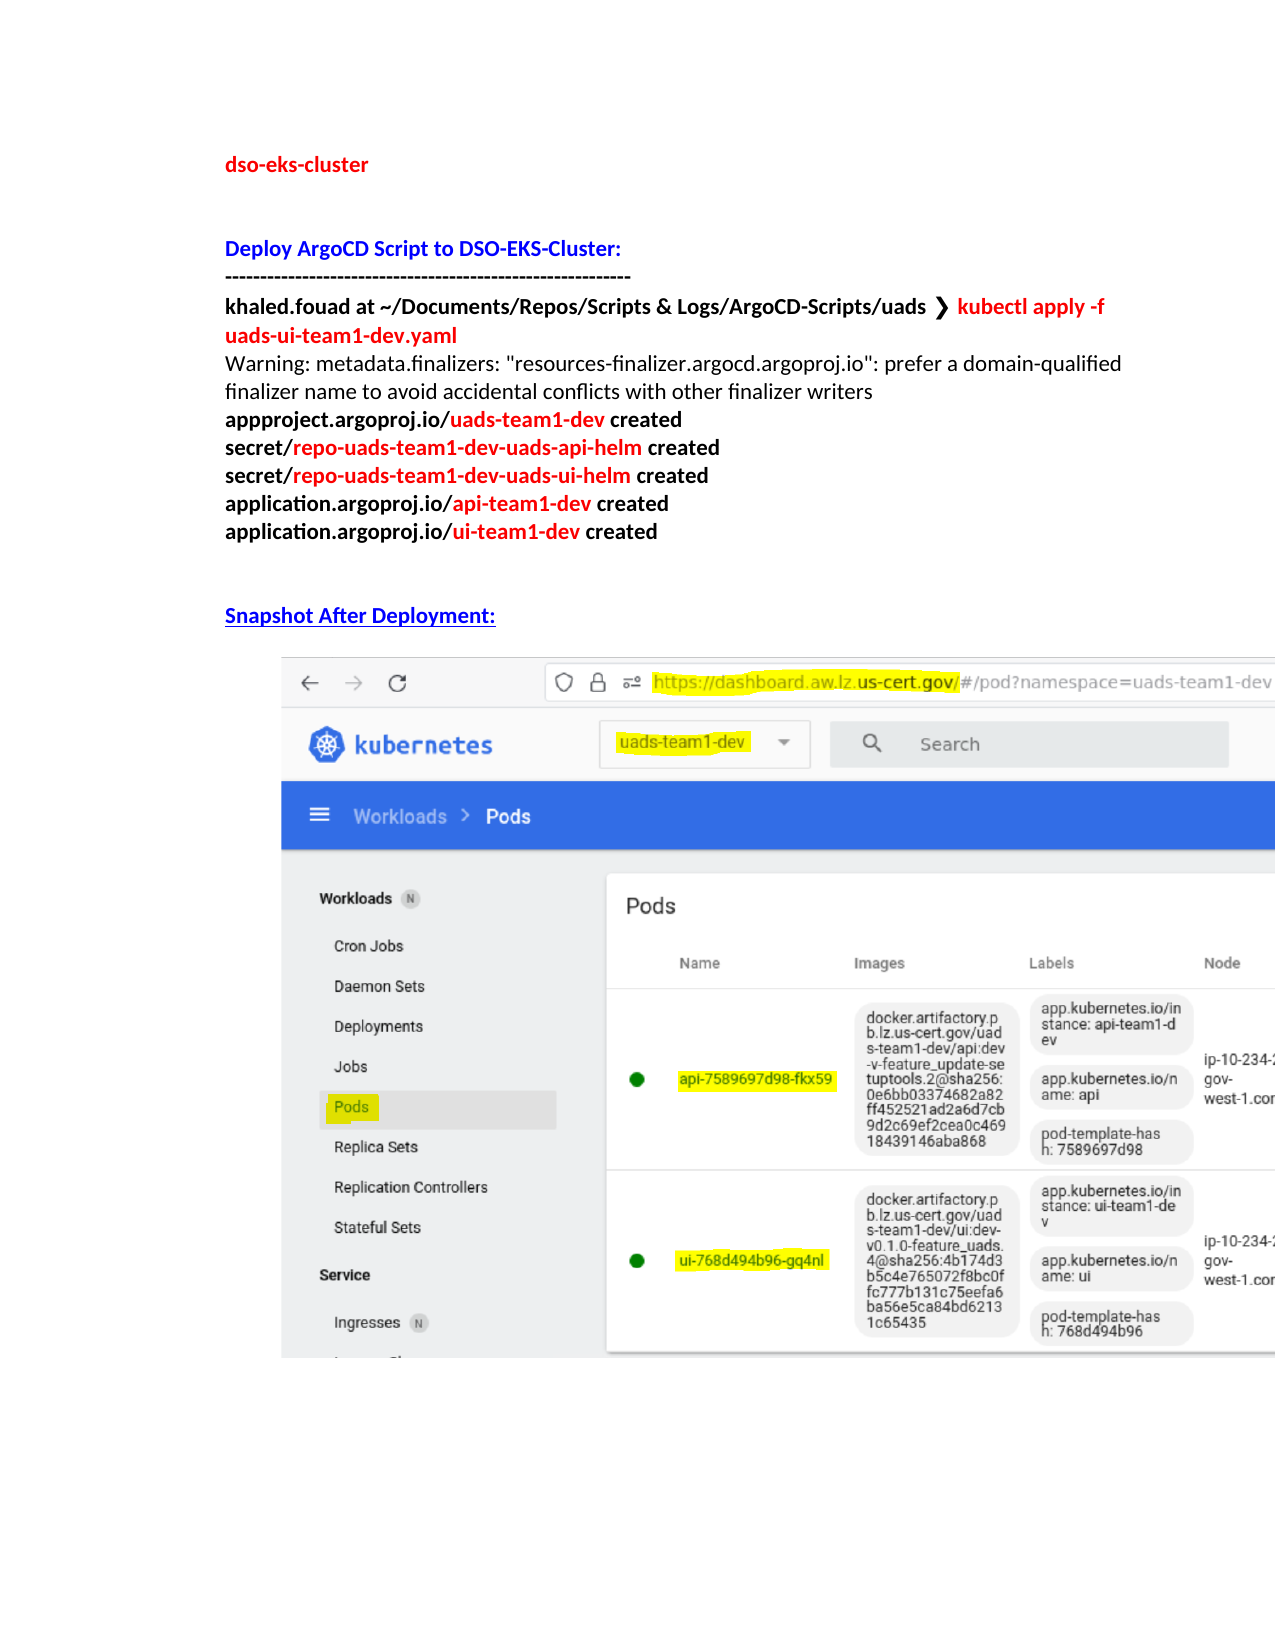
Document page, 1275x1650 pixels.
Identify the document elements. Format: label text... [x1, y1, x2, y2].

text Snapshot After Deployment: [225, 602, 1125, 629]
text ---------------------------------------------------------- [225, 262, 1125, 290]
text dso-eks-cluster [225, 150, 1125, 178]
text application.argoproj.io/api-team1-dev created [225, 489, 1125, 517]
text Deploy ArgoCD Script to DSO-EKS-Cluster: [225, 234, 1125, 262]
text appproject.argoproj.io/uads-team1-dev created [225, 405, 1125, 433]
picture [281, 657, 1275, 1358]
text secret/repo-uads-team1-dev-uads-ui-helm created [225, 461, 1125, 489]
text khaled.fouad at ~/Documents/Repos/Scripts & Logs/ArgoCD-Scripts/uads ❯ kubectl apply -f uads-ui-team1-dev.yaml [225, 290, 1125, 349]
text Warning: metadata.finalizers: "resources-finalizer.argocd.argoproj.io": prefer a domain-qualified finalizer name to avoid accidental conflicts with other finalizer writers [225, 349, 1125, 405]
text secret/repo-uads-team1-dev-uads-api-helm created [225, 433, 1125, 461]
text application.argoproj.io/ui-team1-dev created [225, 517, 1125, 546]
